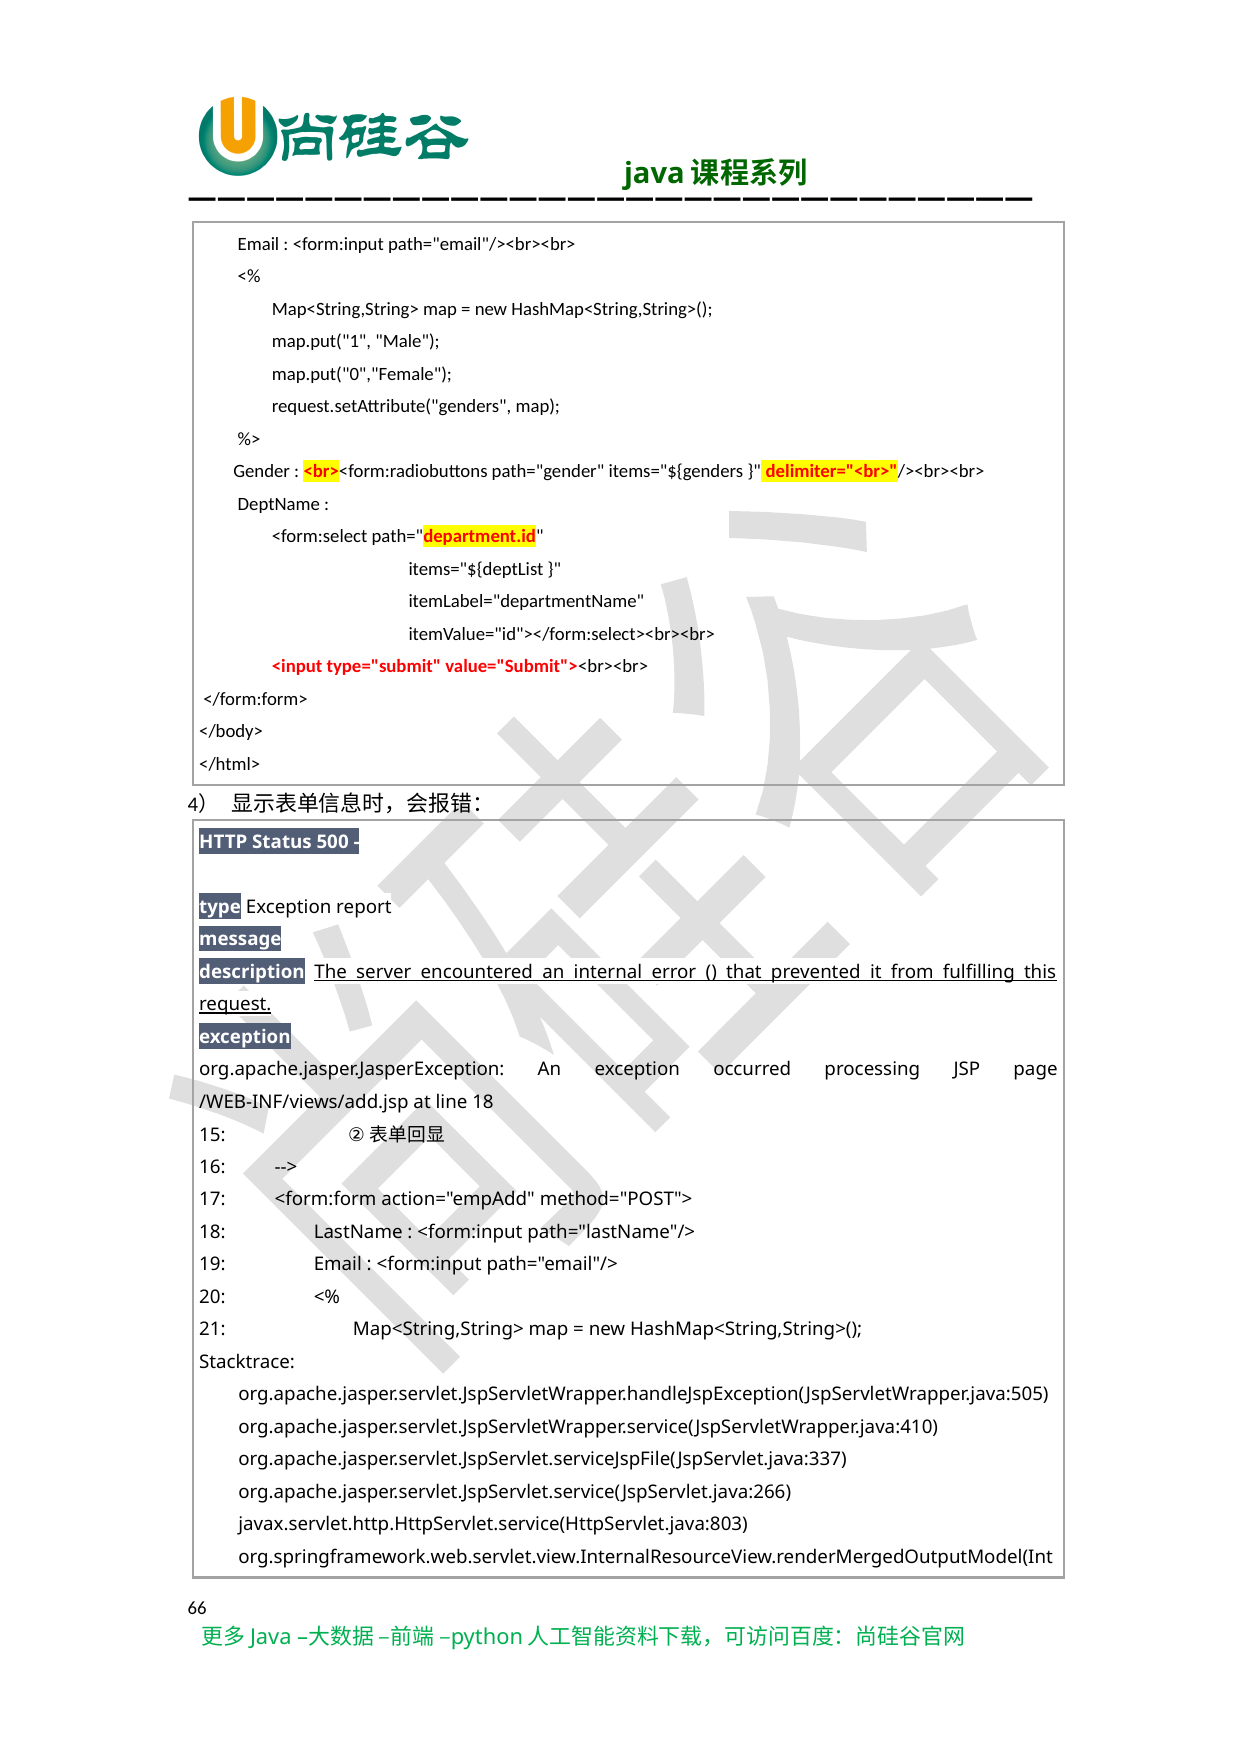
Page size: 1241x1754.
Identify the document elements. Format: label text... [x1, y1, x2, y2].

picture [187, 88, 476, 184]
list 显示表单信息时，会报错： [187, 786, 1053, 818]
